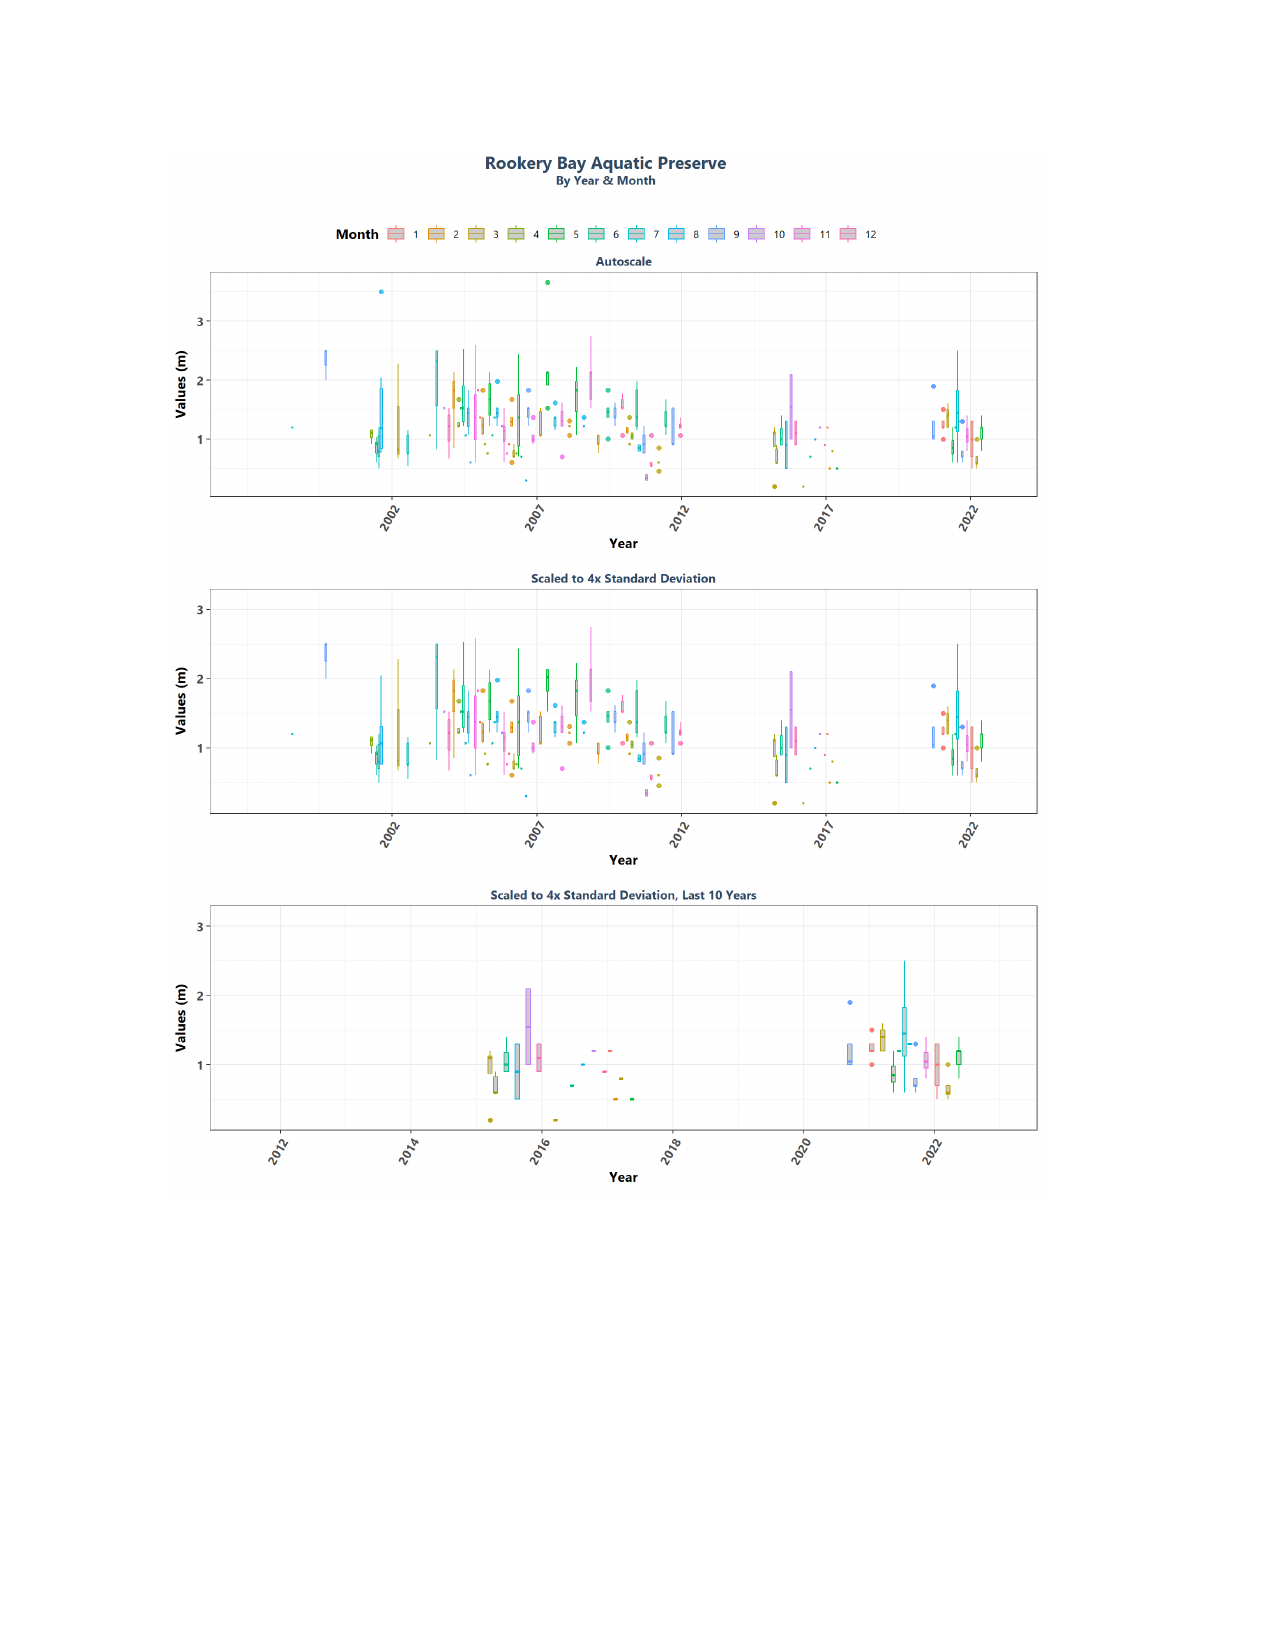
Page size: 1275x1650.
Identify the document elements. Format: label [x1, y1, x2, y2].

picture [168, 150, 1044, 1200]
